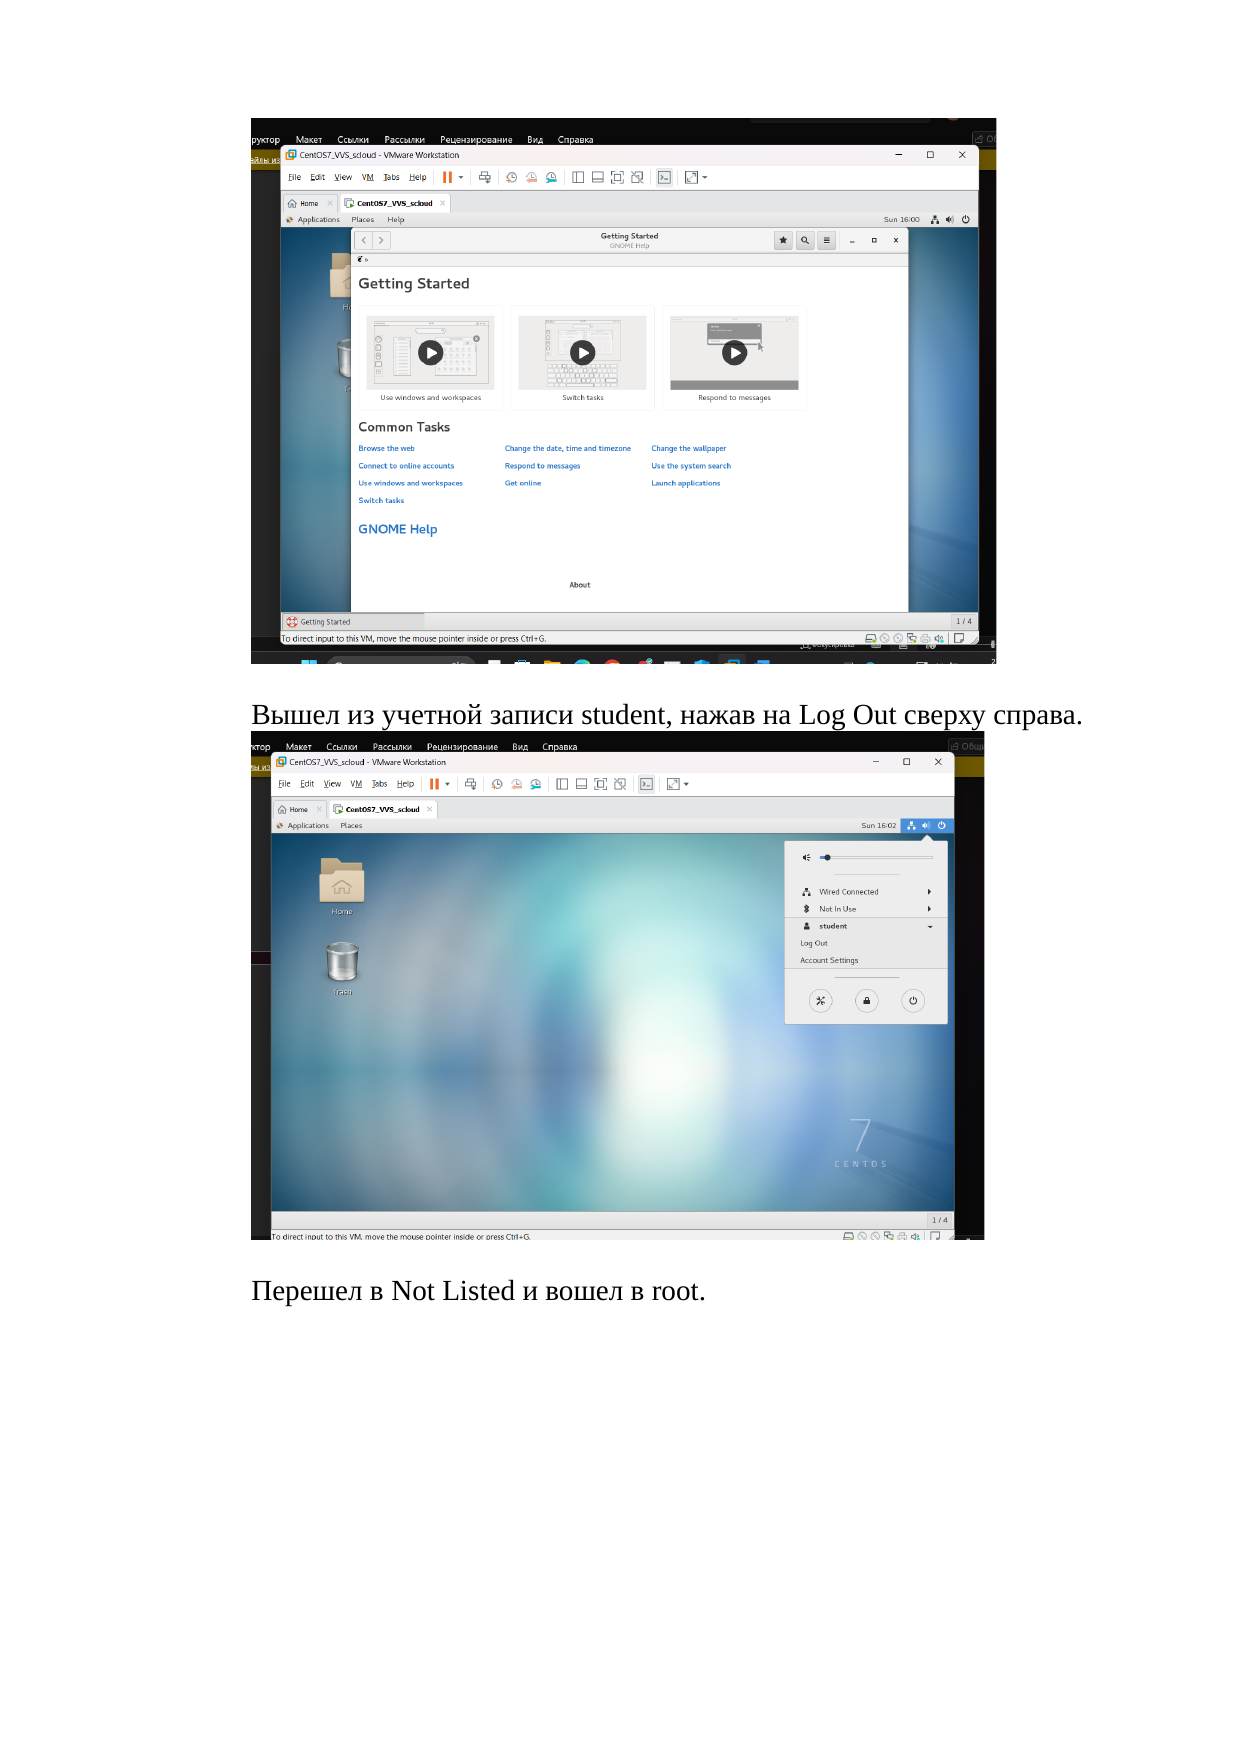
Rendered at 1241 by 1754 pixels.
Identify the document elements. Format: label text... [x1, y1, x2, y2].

text Перешел в Not Listed и вошел в root. [177, 1273, 1152, 1306]
picture [251, 118, 997, 664]
text Вышел из учетной записи student, нажав на Log Out сверху справа. [177, 697, 1152, 731]
picture [251, 731, 985, 1240]
